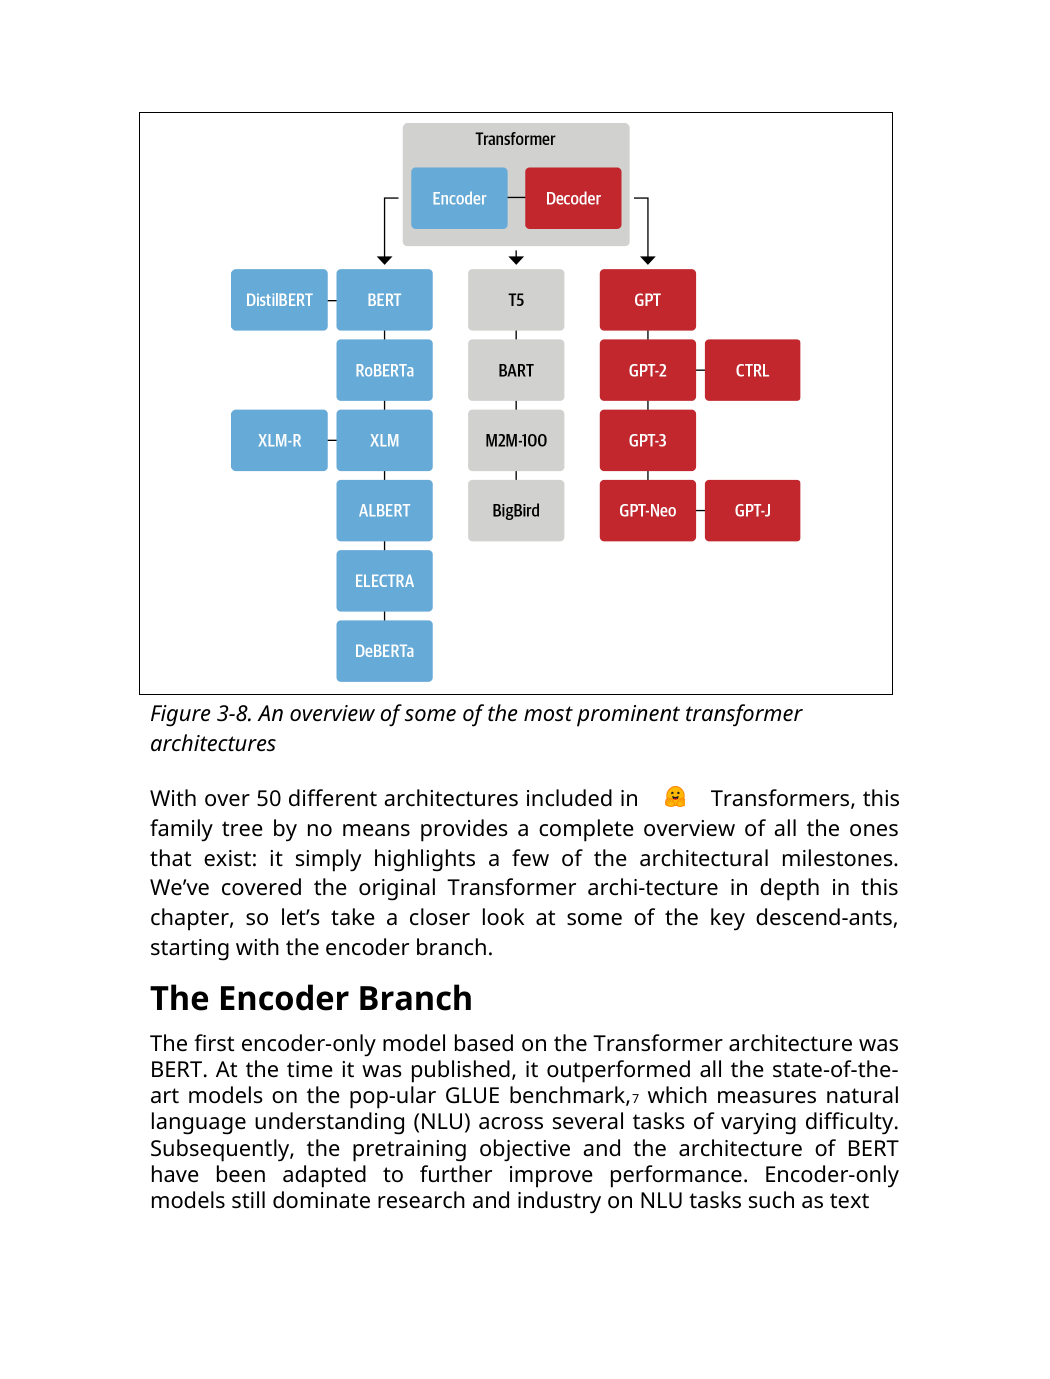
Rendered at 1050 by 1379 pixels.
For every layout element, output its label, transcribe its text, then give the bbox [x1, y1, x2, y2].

picture [231, 123, 801, 682]
text The Encoder Branch [150, 979, 903, 1019]
text The first encoder-only model based on the Transformer architecture was BERT. At the time it was published, it outperformed all the state-of-the-art models on the pop‐ular GLUE benchmark,7 which measures natural language understanding (NLU) across several tasks of varying difficulty. Subsequently, the pretraining objective and the architecture of BERT have been adapted to further improve performance. Encoder-only models still dominate research and industry on NLU tasks such as text [150, 1030, 900, 1214]
picture [665, 786, 685, 807]
text Figure 3-8. An overview of some of the most prominent transformer architectures [150, 698, 903, 758]
table_header [140, 113, 892, 694]
text With over 50 different architectures included in Transformers, this family tree by no means provides a complete overview of all the ones that exist: it simply highlights a few of the architectural milestones. We’ve covered the original Transformer archi‐tecture in depth in this chapter, so let’s take a closer look at some of the key descend‐ants, starting with the encoder branch. [150, 783, 900, 962]
